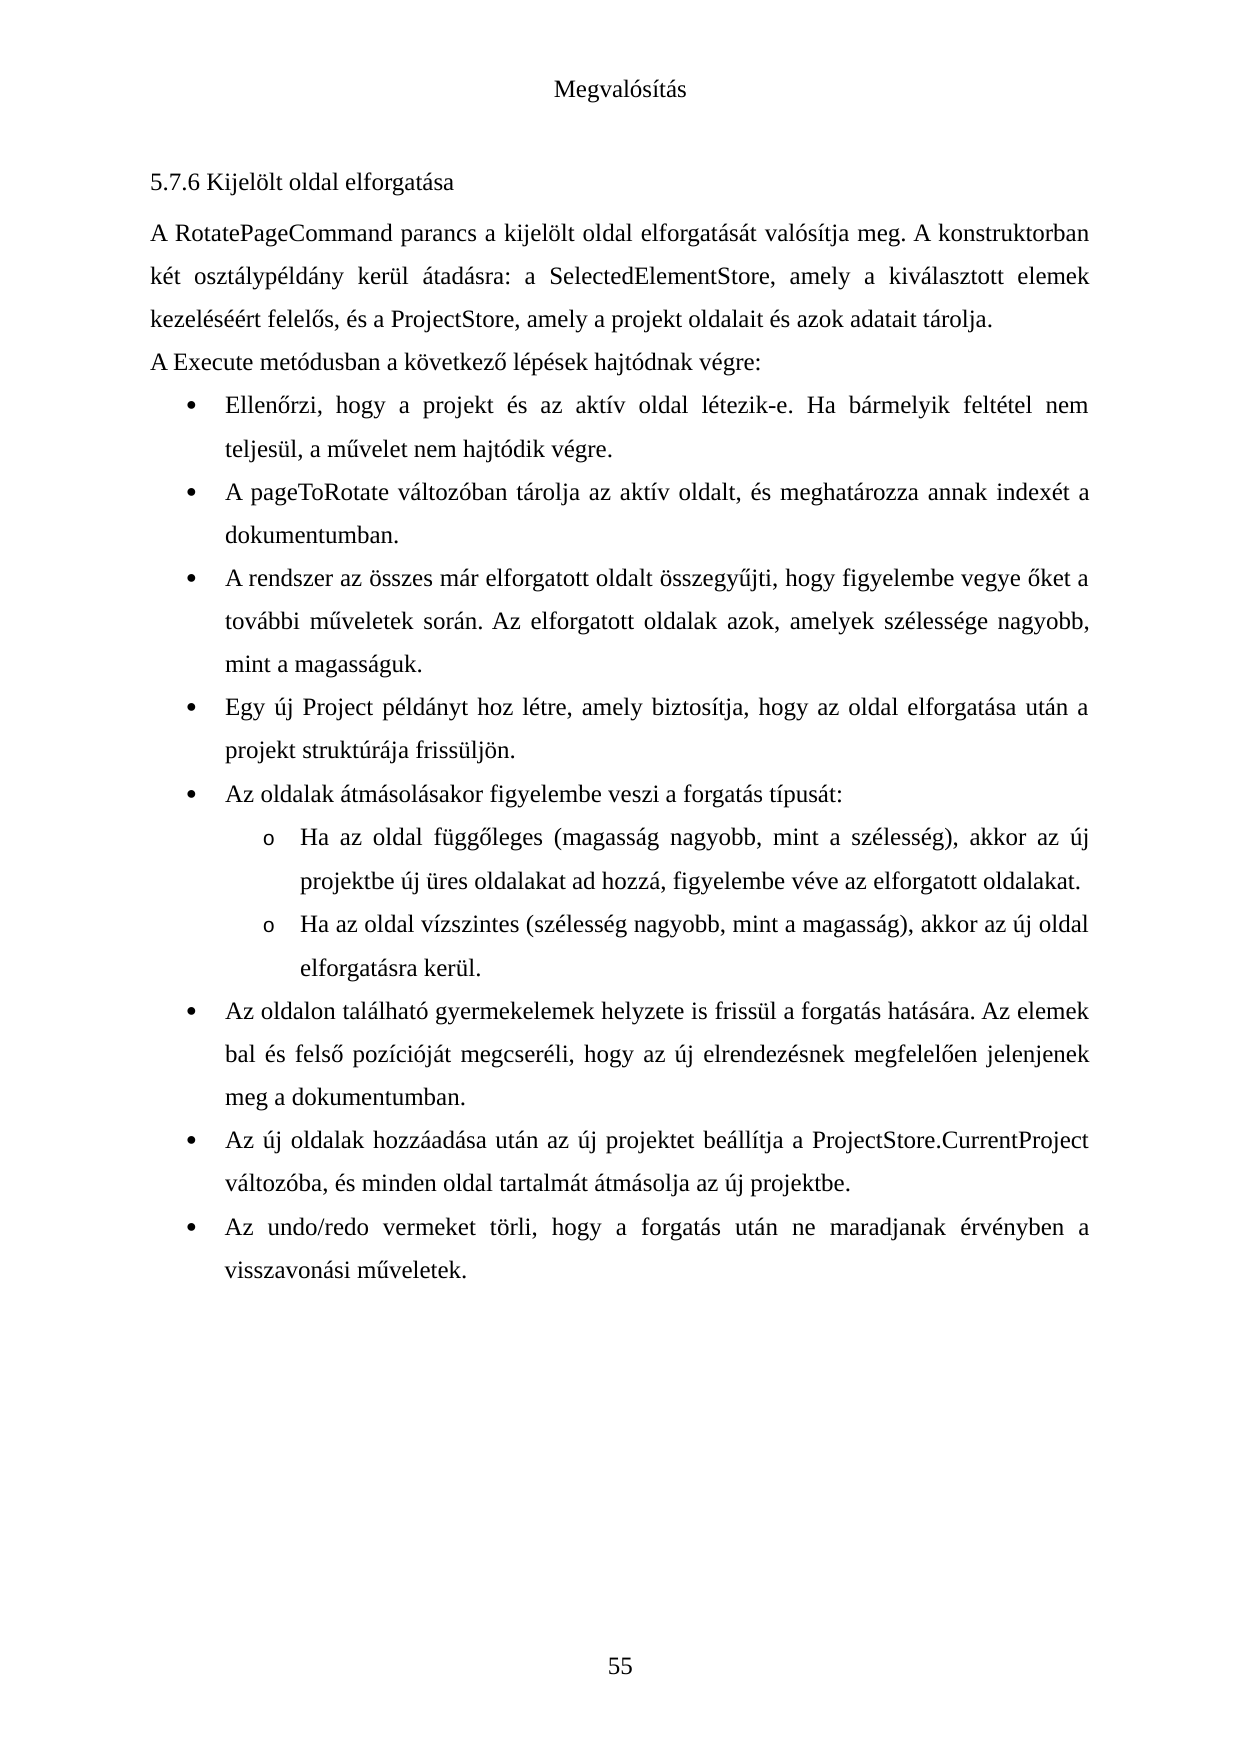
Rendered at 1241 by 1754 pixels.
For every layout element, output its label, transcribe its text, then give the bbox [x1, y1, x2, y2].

list Az oldalon található gyermekelemek helyzete is frissül a forgatás hatására. Az elemek bal és felső pozícióját megcseréli, hogy az új elrendezésnek megfelelően jelenjenek meg a dokumentumban. [187, 996, 1090, 1111]
list Az oldalak átmásolásakor figyelembe veszi a forgatás típusát: [187, 779, 1090, 807]
list Ellenőrzi, hogy a projekt és az aktív oldal létezik-e. Ha bármelyik feltétel nem teljesül, a művelet nem hajtódik végre. [187, 391, 1090, 462]
text A Execute metódusban a következő lépések hajtódnak végre: [150, 347, 1090, 376]
list Az új oldalak hozzáadása után az új projektet beállítja a ProjectStore.CurrentProject változóba, és minden oldal tartalmát átmásolja az új projektbe. [187, 1125, 1090, 1197]
list Ha az oldal vízszintes (szélesség nagyobb, mint a magasság), akkor az új oldal elforgatásra kerül. [262, 909, 1090, 982]
list A pageToRotate változóban tárolja az aktív oldalt, és meghatározza annak indexét a dokumentumban. [187, 477, 1090, 549]
list Az undo/redo vermeket törli, hogy a forgatás után ne maradjanak érvényben a visszavonási műveletek. [187, 1212, 1090, 1283]
list Egy új Project példányt hoz létre, amely biztosítja, hogy az oldal elforgatása után a projekt struktúrája frissüljön. [187, 692, 1090, 764]
subtitle 5.7.6 Kijelölt oldal elforgatása [150, 167, 1090, 195]
list Ha az oldal függőleges (magasság nagyobb, mint a szélesség), akkor az új projektbe új üres oldalakat ad hozzá, figyelembe véve az elforgatott oldalakat. [262, 822, 1090, 894]
text A RotatePageCommand parancs a kijelölt oldal elforgatását valósítja meg. A konstruktorban két osztálypéldány kerül átadásra: a SelectedElementStore, amely a kiválasztott elemek kezeléséért felelős, és a ProjectStore, amely a projekt oldalait és azok adatait tárolja. [150, 218, 1090, 333]
list A rendszer az összes már elforgatott oldalt összegyűjti, hogy figyelembe vegye őket a további műveletek során. Az elforgatott oldalak azok, amelyek szélessége nagyobb, mint a magasságuk. [187, 563, 1090, 678]
